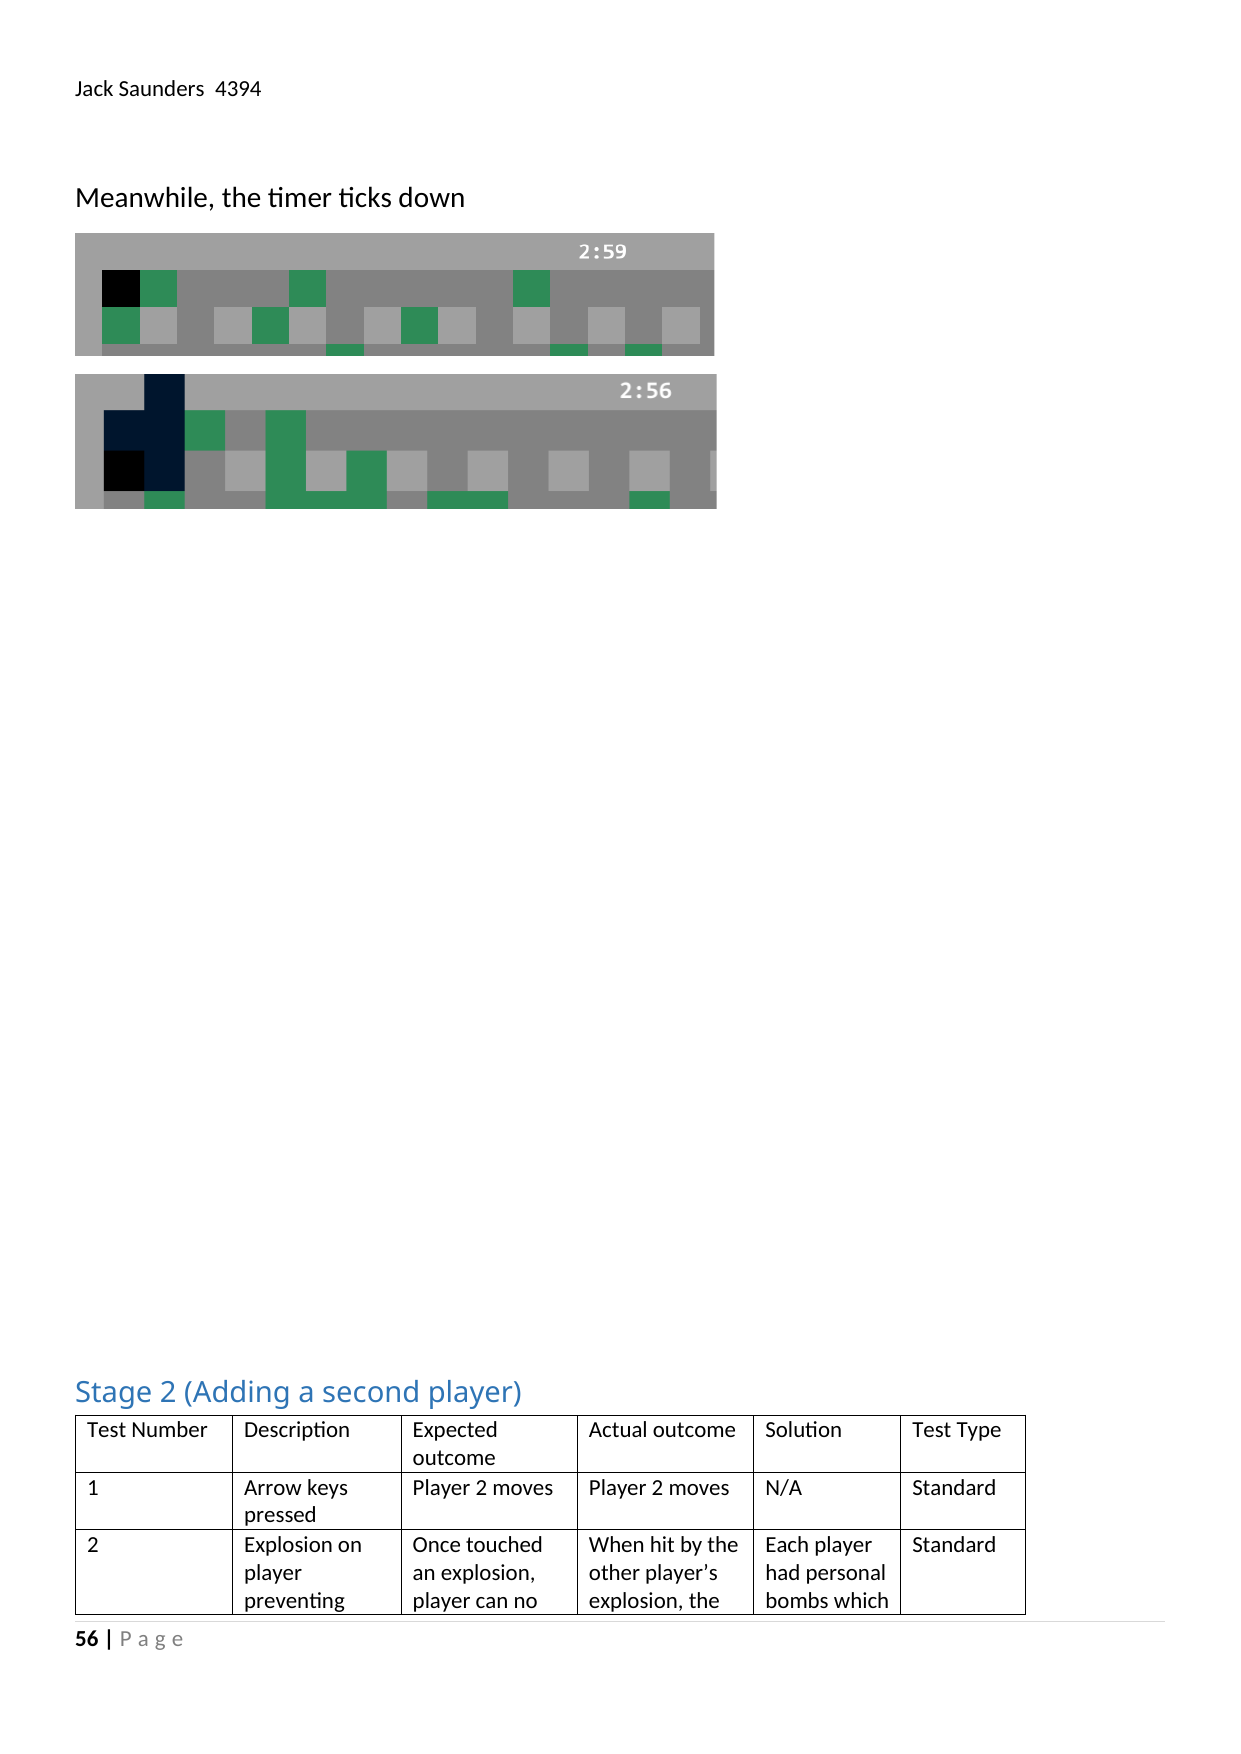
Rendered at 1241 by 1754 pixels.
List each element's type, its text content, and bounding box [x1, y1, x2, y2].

table_cell 1 [76, 1473, 232, 1529]
picture [75, 374, 717, 509]
table_cell Player 2 moves [402, 1473, 577, 1529]
table_header Test Number [76, 1416, 232, 1472]
table_cell N/A [754, 1473, 900, 1529]
text Meanwhile, the timer ticks down [75, 179, 1165, 214]
table_cell Player 2 moves [578, 1473, 753, 1529]
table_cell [578, 1530, 753, 1614]
table_header Actual outcome [578, 1416, 753, 1472]
table_cell Standard [901, 1530, 1025, 1614]
picture [75, 233, 715, 356]
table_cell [402, 1530, 577, 1614]
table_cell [233, 1530, 401, 1614]
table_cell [754, 1530, 900, 1614]
table_cell Standard [901, 1473, 1025, 1529]
table_cell 2 [76, 1530, 232, 1614]
table_header Test Type [901, 1416, 1025, 1472]
table_header Expected outcome [402, 1416, 577, 1472]
subtitle Stage 2 (Adding a second player) [75, 1372, 1165, 1411]
table_header Solution [754, 1416, 900, 1472]
table_header Description [233, 1416, 401, 1472]
table_cell Arrow keys pressed [233, 1473, 401, 1529]
